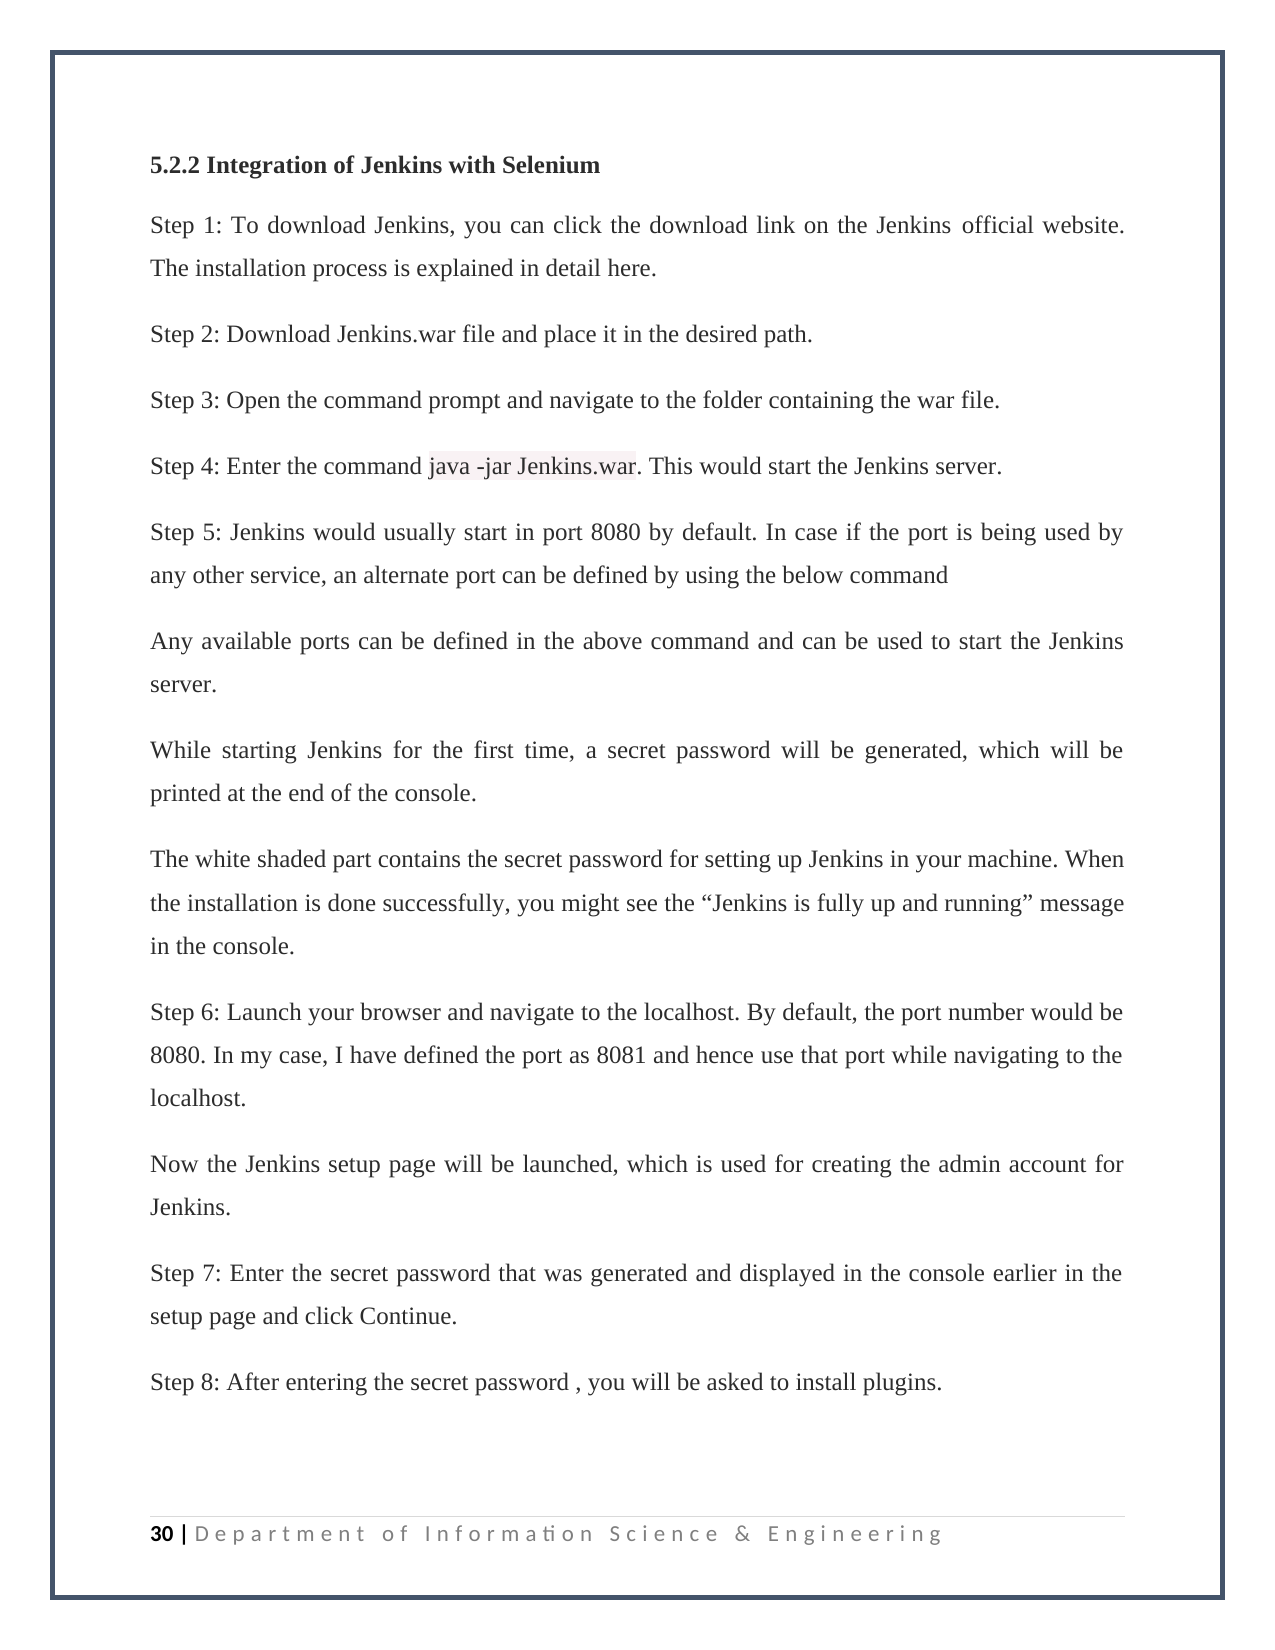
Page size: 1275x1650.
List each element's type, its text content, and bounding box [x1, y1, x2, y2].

text The white shaded part contains the secret password for setting up Jenkins in your machine. When the installation is done successfully, you might see the “Jenkins is fully up and running” message in the console. [150, 844, 1125, 959]
text Step 4: Enter the command java -jar Jenkins.war. This would start the Jenkins server. [636, 451, 1125, 480]
text Step 8: After entering the secret password , you will be asked to install plugins. [150, 1367, 1125, 1396]
text While starting Jenkins for the first time, a secret password will be generated, which will be printed at the end of the console. [150, 735, 1125, 807]
text 5.2.2 Integration of Jenkins with Selenium [150, 150, 1125, 179]
text Step 7: Enter the secret password that was generated and displayed in the console earlier in the setup page and click Continue. [150, 1258, 1125, 1330]
text Any available ports can be defined in the above command and can be used to start the Jenkins server. [150, 626, 1125, 698]
text Step 1: To download Jenkins, you can click the download link on the Jenkins official website. The installation process is explained in detail here. [150, 210, 1125, 282]
text Step 4: Enter the command java -jar Jenkins.war. This would start the Jenkins server. [150, 451, 429, 480]
text Step 3: Open the command prompt and navigate to the folder containing the war file. [150, 385, 1125, 414]
text Now the Jenkins setup page will be launched, which is used for creating the admin account for Jenkins. [150, 1149, 1125, 1221]
text Step 5: Jenkins would usually start in port 8080 by default. In case if the port is being used by any other service, an alternate port can be defined by using the below command [150, 517, 1125, 589]
text Step 6: Launch your browser and navigate to the localhost. By default, the port number would be 8080. In my case, I have defined the port as 8081 and hence use that port while navigating to the localhost. [150, 997, 1125, 1112]
text Step 2: Download Jenkins.war file and place it in the desired path. [150, 319, 1125, 348]
